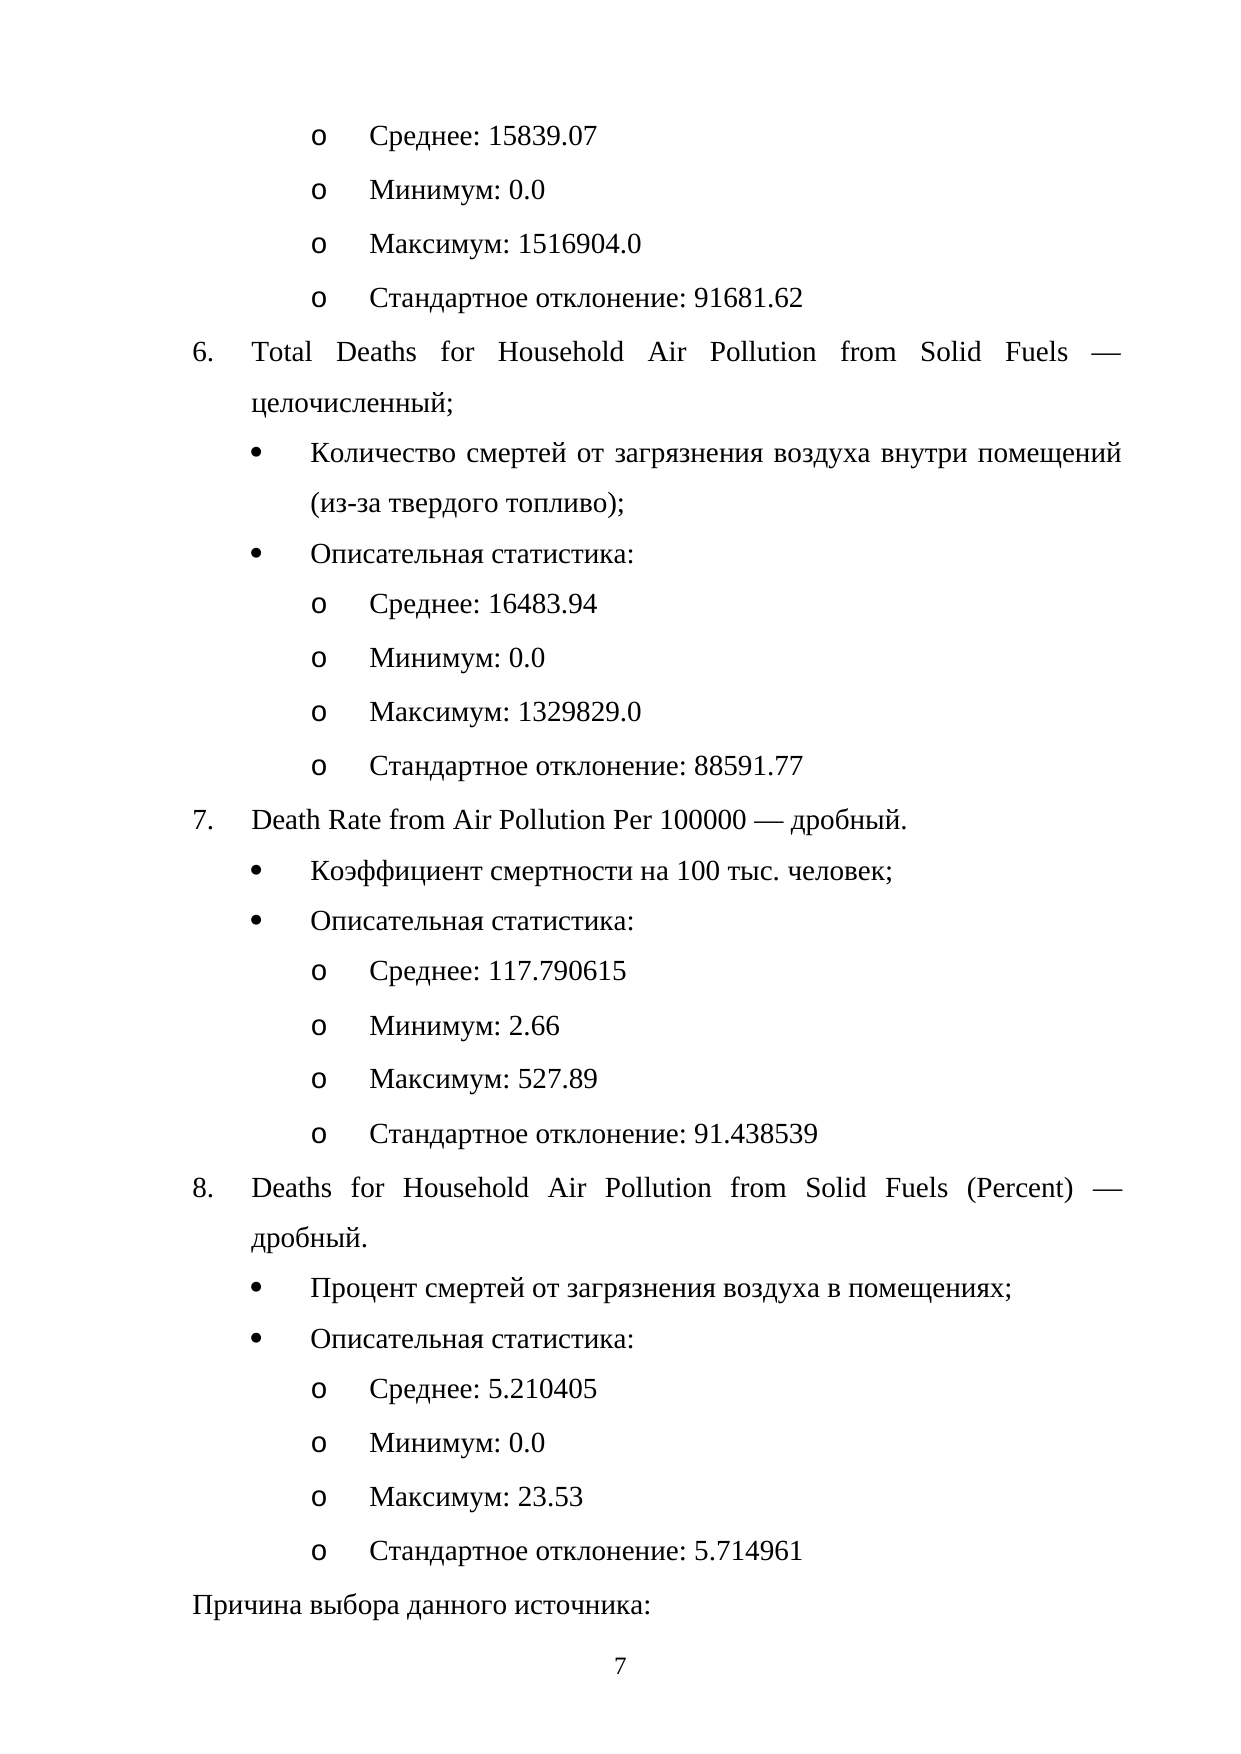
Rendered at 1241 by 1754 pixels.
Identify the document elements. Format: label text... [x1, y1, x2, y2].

list Максимум: 527.89 [310, 1062, 1122, 1098]
list Максимум: 23.53 [310, 1479, 1122, 1515]
list Total Deaths for Household Air Pollution from Solid Fuels — целочисленный; [192, 334, 1122, 418]
list Процент смертей от загрязнения воздуха в помещениях; [251, 1270, 1122, 1304]
list Максимум: 1516904.0 [310, 226, 1122, 262]
list Среднее: 5.210405 [310, 1371, 1122, 1407]
list Стандартное отклонение: 91.438539 [310, 1116, 1122, 1152]
list Среднее: 117.790615 [310, 953, 1122, 989]
list Количество смертей от загрязнения воздуха внутри помещений (из-за твердого топливо); [251, 435, 1122, 519]
list Стандартное отклонение: 5.714961 [310, 1533, 1122, 1569]
list Описательная статистика: [251, 536, 1122, 569]
list Минимум: 0.0 [310, 640, 1122, 676]
list Минимум: 2.66 [310, 1008, 1122, 1044]
list Описательная статистика: [251, 903, 1122, 937]
list Среднее: 15839.07 [310, 118, 1122, 154]
list Максимум: 1329829.0 [310, 694, 1122, 730]
list Минимум: 0.0 [310, 172, 1122, 208]
list Death Rate from Air Pollution Per 100000 — дробный. [192, 802, 1122, 836]
list Стандартное отклонение: 88591.77 [310, 748, 1122, 784]
list Среднее: 16483.94 [310, 586, 1122, 622]
list Коэффициент смертности на 100 тыс. человек; [251, 853, 1122, 886]
list Стандартное отклонение: 91681.62 [310, 280, 1122, 316]
list Описательная статистика: [251, 1321, 1122, 1354]
list Deaths for Household Air Pollution from Solid Fuels (Percent) — дробный. [192, 1170, 1122, 1254]
list Минимум: 0.0 [310, 1425, 1122, 1461]
text Причина выбора данного источника: [118, 1587, 1122, 1621]
